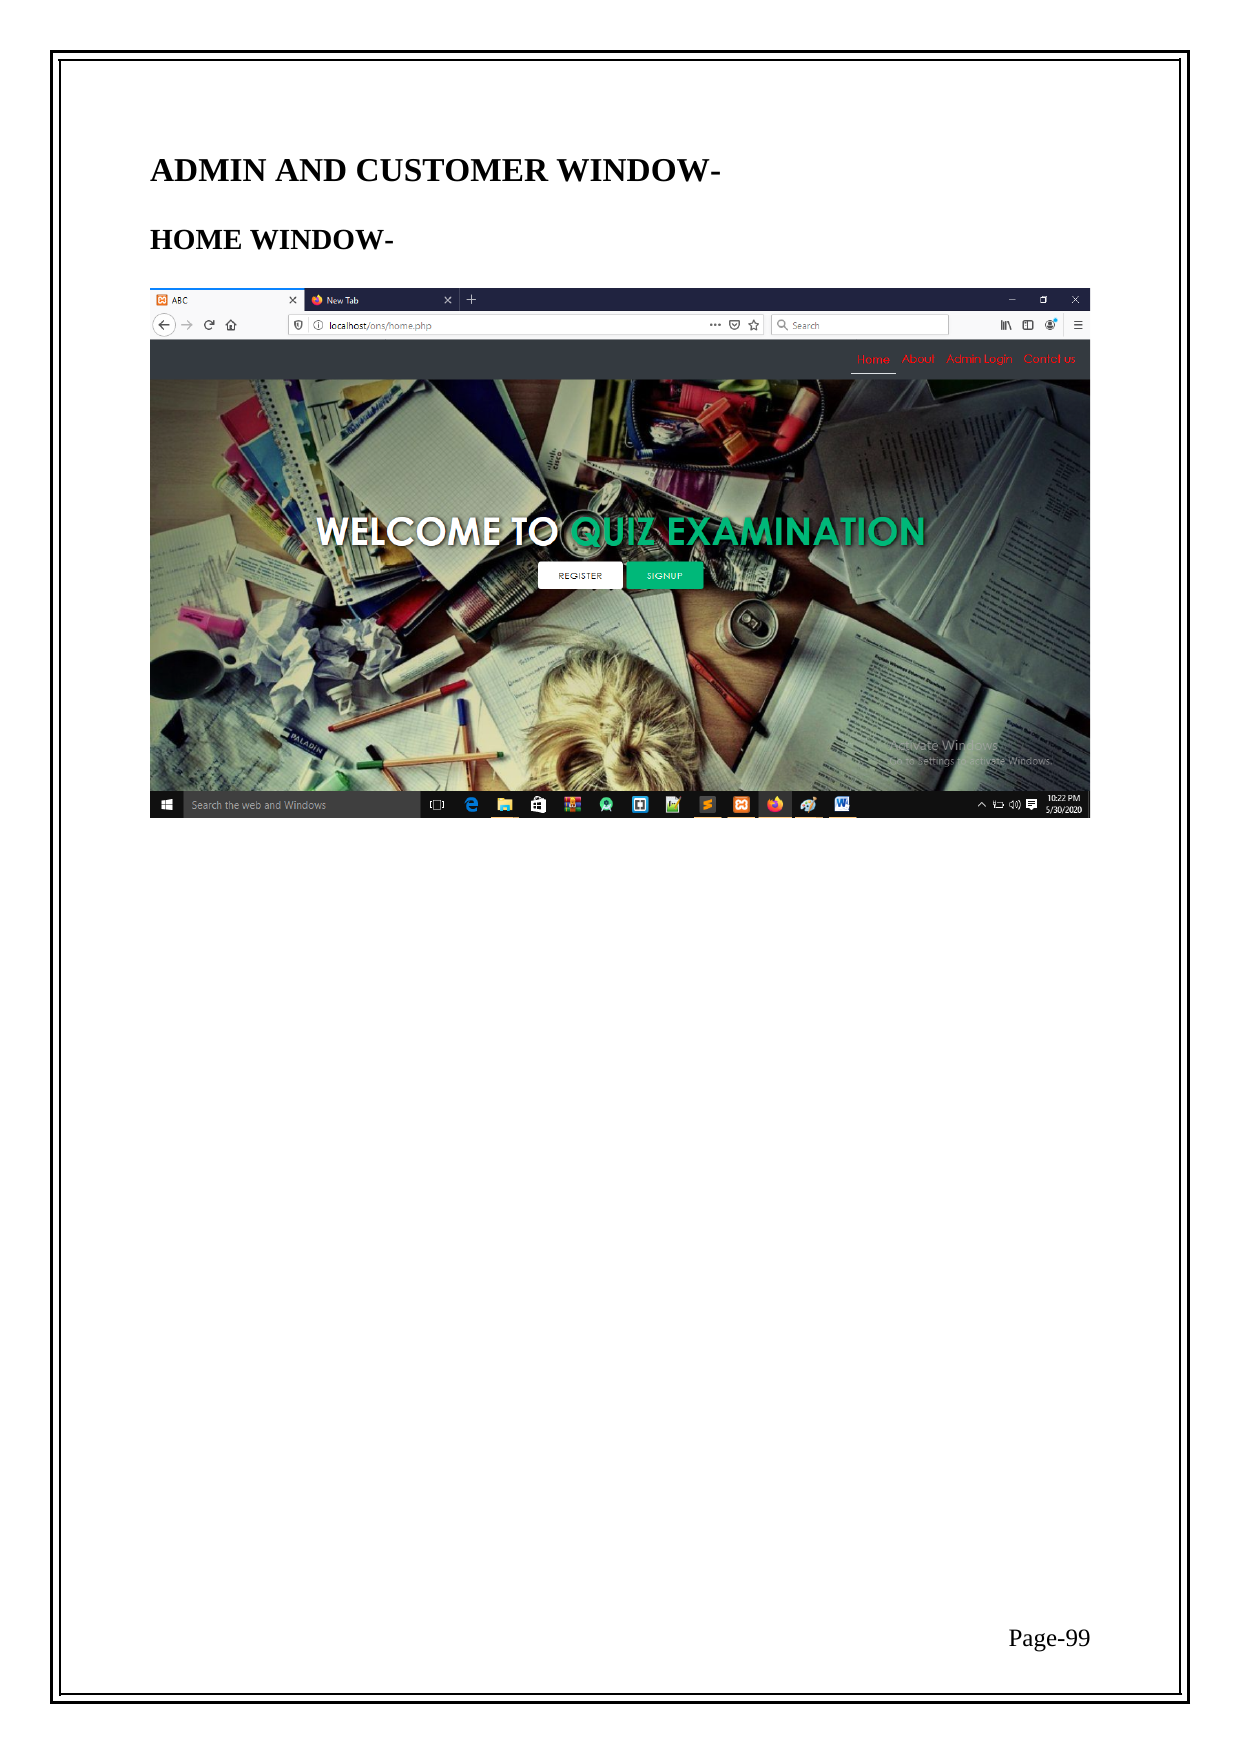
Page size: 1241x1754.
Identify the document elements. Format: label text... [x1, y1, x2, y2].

text HOME WINDOW- [150, 222, 1090, 255]
picture [150, 288, 1091, 818]
text ADMIN AND CUSTOMER WINDOW- [150, 150, 1090, 188]
